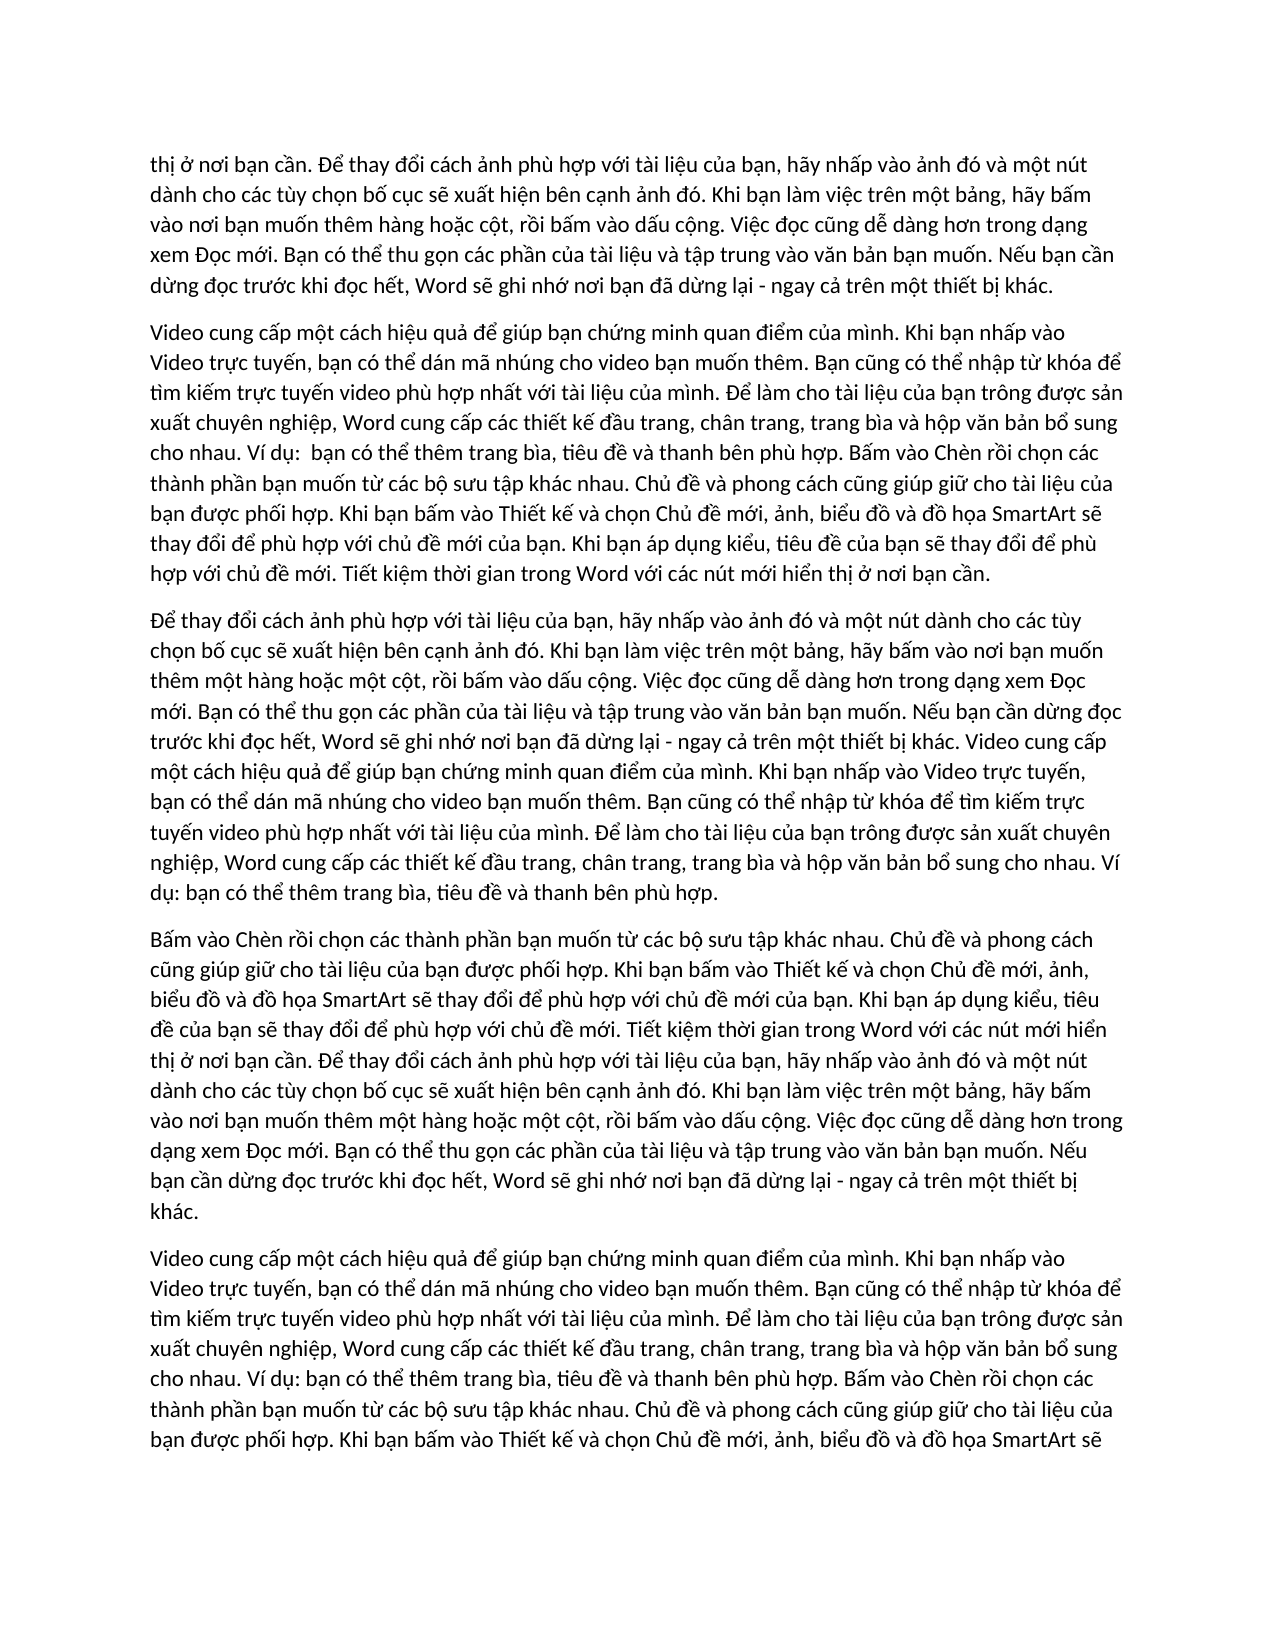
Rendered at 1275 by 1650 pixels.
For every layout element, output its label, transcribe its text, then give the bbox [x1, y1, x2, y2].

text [150, 150, 1125, 299]
text Để thay đổi cách ảnh phù hợp với tài liệu của bạn, hãy nhấp vào ảnh đó và một nút dành cho các tùy chọn bố cục sẽ xuất hiện bên cạnh ảnh đó. Khi bạn làm việc trên một bảng, hãy bấm vào nơi bạn muốn thêm một hàng hoặc một cột, rồi bấm vào dấu cộng. Việc đọc cũng dễ dàng hơn trong dạng xem Đọc mới. Bạn có thể thu gọn các phần của tài liệu và tập trung vào văn bản bạn muốn. Nếu bạn cần dừng đọc trước khi đọc hết, Word sẽ ghi nhớ nơi bạn đã dừng lại - ngay cả trên một thiết bị khác. Video cung cấp một cách hiệu quả để giúp bạn chứng minh quan điểm của mình. Khi bạn nhấp vào Video trực tuyến, bạn có thể dán mã nhúng cho video bạn muốn thêm. Bạn cũng có thể nhập từ khóa để tìm kiếm trực tuyến video phù hợp nhất với tài liệu của mình. Để làm cho tài liệu của bạn trông được sản xuất chuyên nghiệp, Word cung cấp các thiết kế đầu trang, chân trang, trang bìa và hộp văn bản bổ sung cho nhau. Ví dụ: bạn có thể thêm trang bìa, tiêu đề và thanh bên phù hợp. [150, 606, 1125, 906]
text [150, 1244, 1125, 1453]
text Bấm vào Chèn rồi chọn các thành phần bạn muốn từ các bộ sưu tập khác nhau. Chủ đề và phong cách cũng giúp giữ cho tài liệu của bạn được phối hợp. Khi bạn bấm vào Thiết kế và chọn Chủ đề mới, ảnh, biểu đồ và đồ họa SmartArt sẽ thay đổi để phù hợp với chủ đề mới của bạn. Khi bạn áp dụng kiểu, tiêu đề của bạn sẽ thay đổi để phù hợp với chủ đề mới. Tiết kiệm thời gian trong Word với các nút mới hiển thị ở nơi bạn cần. Để thay đổi cách ảnh phù hợp với tài liệu của bạn, hãy nhấp vào ảnh đó và một nút dành cho các tùy chọn bố cục sẽ xuất hiện bên cạnh ảnh đó. Khi bạn làm việc trên một bảng, hãy bấm vào nơi bạn muốn thêm một hàng hoặc một cột, rồi bấm vào dấu cộng. Việc đọc cũng dễ dàng hơn trong dạng xem Đọc mới. Bạn có thể thu gọn các phần của tài liệu và tập trung vào văn bản bạn muốn. Nếu bạn cần dừng đọc trước khi đọc hết, Word sẽ ghi nhớ nơi bạn đã dừng lại - ngay cả trên một thiết bị khác. [150, 925, 1125, 1225]
